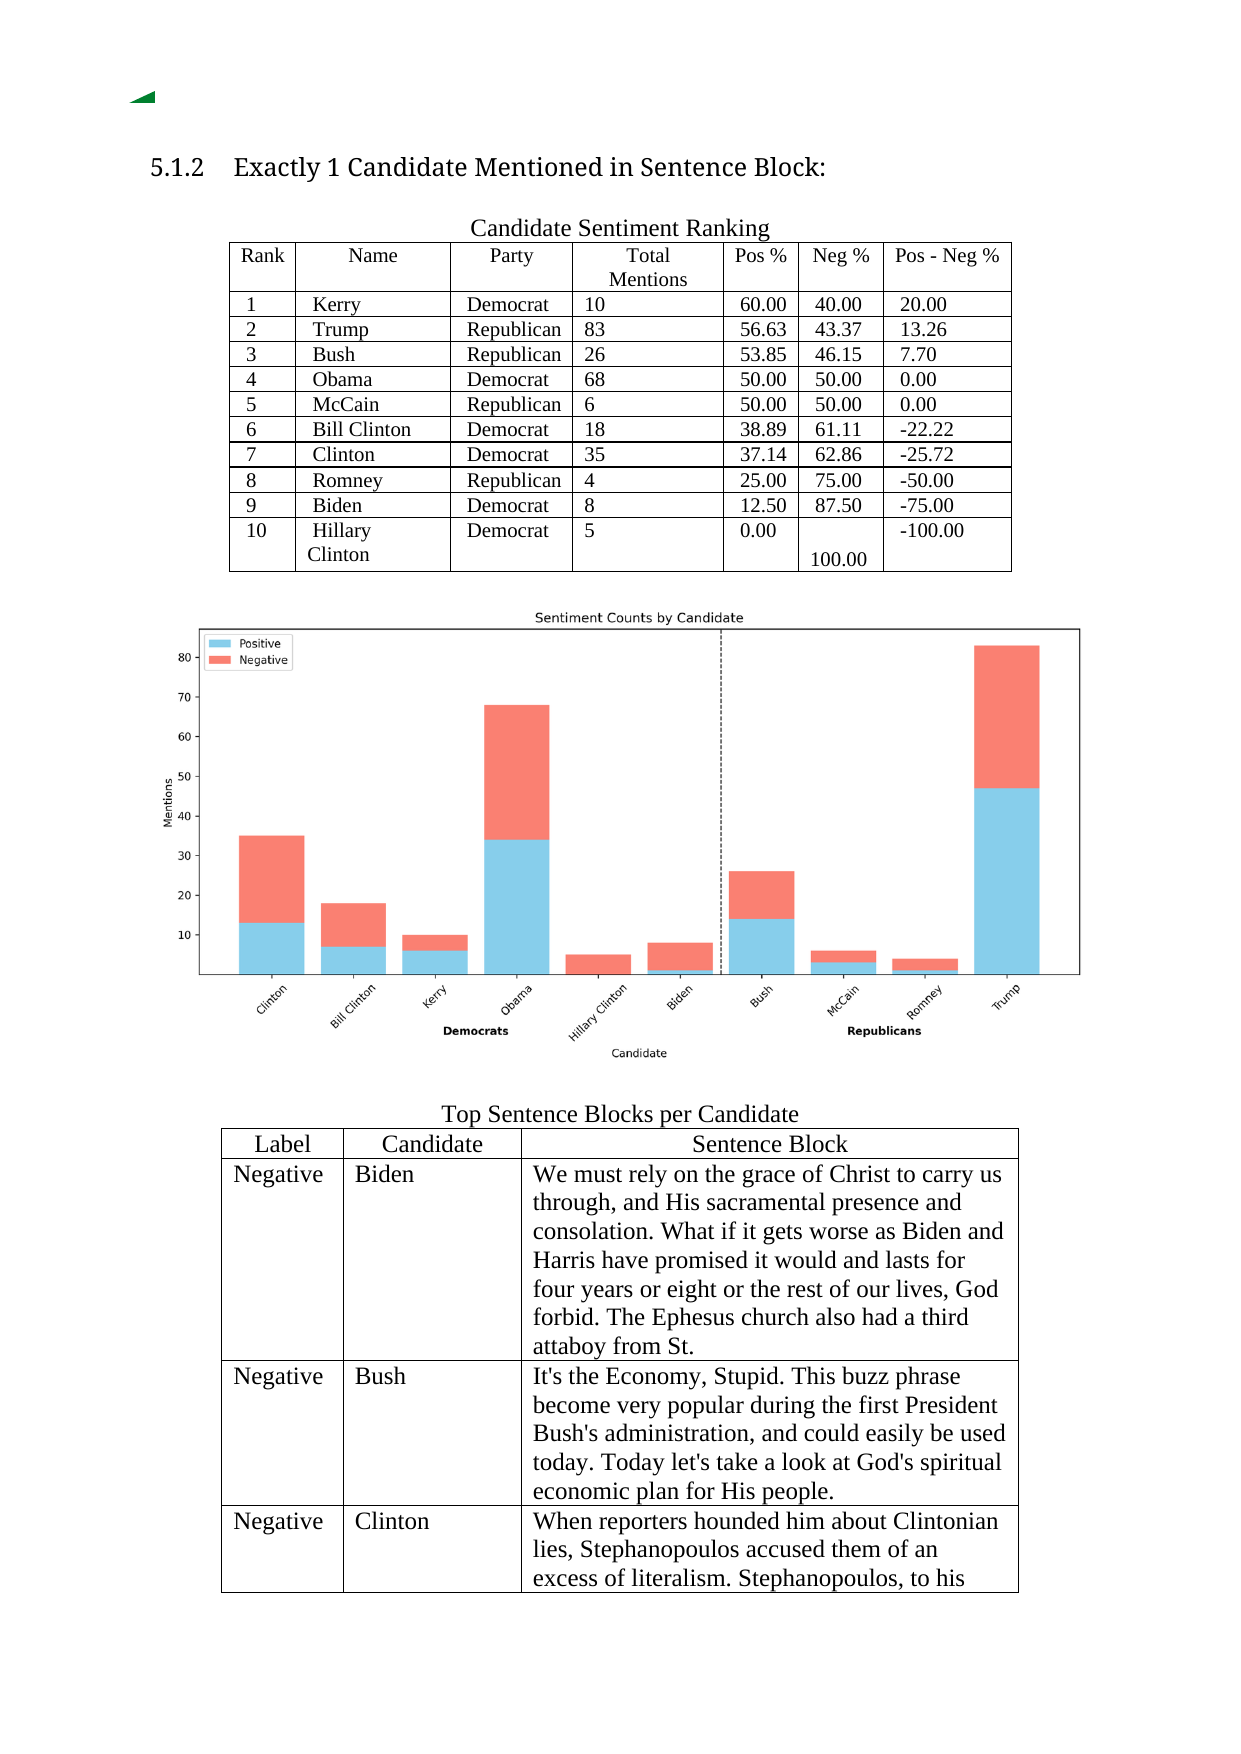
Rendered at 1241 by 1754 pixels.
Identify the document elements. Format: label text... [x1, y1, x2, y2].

table_cell 13.26 [884, 317, 1011, 341]
table_cell 26 [573, 342, 723, 366]
table_cell 5 [230, 392, 295, 416]
table_cell Clinton [344, 1506, 521, 1592]
table_cell Biden [344, 1159, 521, 1360]
table_cell McCain [296, 392, 450, 416]
table_cell 7.70 [884, 342, 1011, 366]
table_cell 56.63 [724, 317, 798, 341]
table_cell 37.14 [724, 443, 798, 466]
table_header Candidate [344, 1129, 521, 1158]
table_cell 7 [230, 443, 295, 466]
table_cell 100.00 [799, 518, 883, 571]
table_cell -50.00 [884, 468, 1011, 492]
table_cell 9 [230, 493, 295, 517]
table_cell 4 [573, 468, 723, 492]
table_cell 60.00 [724, 292, 798, 316]
table_cell Democrat [451, 292, 572, 316]
table_cell 10 [230, 518, 295, 571]
table_cell -22.22 [884, 417, 1011, 441]
table_cell 53.85 [724, 342, 798, 366]
table_cell -25.72 [884, 443, 1011, 466]
picture [150, 600, 1091, 1071]
table_cell -100.00 [884, 518, 1011, 571]
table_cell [522, 1506, 1018, 1592]
table_cell Bush [296, 342, 450, 366]
table_cell 40.00 [799, 292, 883, 316]
table_cell Democrat [451, 443, 572, 466]
table_cell 50.00 [799, 367, 883, 391]
table_cell Kerry [296, 292, 450, 316]
table_cell 1 [230, 292, 295, 316]
table_cell Trump [296, 317, 450, 341]
table_cell Republican [451, 468, 572, 492]
table_header Total Mentions [573, 243, 723, 291]
table_cell Hillary Clinton [296, 518, 450, 571]
table_cell Negative [222, 1361, 343, 1505]
table_cell 8 [573, 493, 723, 517]
table_cell 25.00 [724, 468, 798, 492]
table_header Name [296, 243, 450, 291]
table_cell 50.00 [799, 392, 883, 416]
table_header Rank [230, 243, 295, 291]
table_cell Republican [451, 342, 572, 366]
table_cell -75.00 [884, 493, 1011, 517]
table_cell Bill Clinton [296, 417, 450, 441]
table_cell 50.00 [724, 392, 798, 416]
table_cell 61.11 [799, 417, 883, 441]
table_cell 38.89 [724, 417, 798, 441]
table_header Party [451, 243, 572, 291]
table_cell 50.00 [724, 367, 798, 391]
table_cell Obama [296, 367, 450, 391]
table_header Label [222, 1129, 343, 1158]
table_cell Democrat [451, 518, 572, 571]
table_cell 87.50 [799, 493, 883, 517]
table_cell 75.00 [799, 468, 883, 492]
table_header Pos % [724, 243, 798, 291]
table_cell 12.50 [724, 493, 798, 517]
table_cell Negative [222, 1159, 343, 1360]
table_cell 35 [573, 443, 723, 466]
table_header Sentence Block [522, 1129, 1018, 1158]
table_cell Clinton [296, 443, 450, 466]
table_cell Democrat [451, 367, 572, 391]
table_cell 18 [573, 417, 723, 441]
table_cell Negative [222, 1506, 343, 1592]
table_cell 10 [573, 292, 723, 316]
table_cell It's the Economy, Stupid. This buzz phrase become very popular during the first President Bush's administration, and could easily be used today. Today let's take a look at God's spiritual economic plan for His people. [522, 1361, 1018, 1505]
table_cell Bush [344, 1361, 521, 1505]
table_cell 6 [573, 392, 723, 416]
table_cell 3 [230, 342, 295, 366]
table_cell Democrat [451, 493, 572, 517]
table_cell 4 [230, 367, 295, 391]
table_cell 43.37 [799, 317, 883, 341]
table_cell Biden [296, 493, 450, 517]
table_cell 0.00 [724, 518, 798, 571]
table_cell 2 [230, 317, 295, 341]
table_cell 8 [230, 468, 295, 492]
table_cell 83 [573, 317, 723, 341]
table_cell 0.00 [884, 367, 1011, 391]
table_header Neg % [799, 243, 883, 291]
table_cell Democrat [451, 417, 572, 441]
table_cell 20.00 [884, 292, 1011, 316]
subtitle Exactly 1 Candidate Mentioned in Sentence Block: [150, 150, 1090, 184]
table_cell Republican [451, 392, 572, 416]
table_cell Romney [296, 468, 450, 492]
table_cell 46.15 [799, 342, 883, 366]
table_header Pos - Neg % [884, 243, 1011, 291]
text Top Sentence Blocks per Candidate [150, 1099, 1090, 1128]
table_cell 62.86 [799, 443, 883, 466]
table_cell We must rely on the grace of Christ to carry us through, and His sacramental presence and consolation. What if it gets worse as Biden and Harris have promised it would and lasts for four years or eight or the rest of our lives, God forbid. The Ephesus church also had a third attaboy from St. [522, 1159, 1018, 1360]
text Candidate Sentiment Ranking [150, 213, 1090, 242]
table_cell Republican [451, 317, 572, 341]
table_cell 5 [573, 518, 723, 571]
table_cell 0.00 [884, 392, 1011, 416]
table_cell 6 [230, 417, 295, 441]
table_cell 68 [573, 367, 723, 391]
